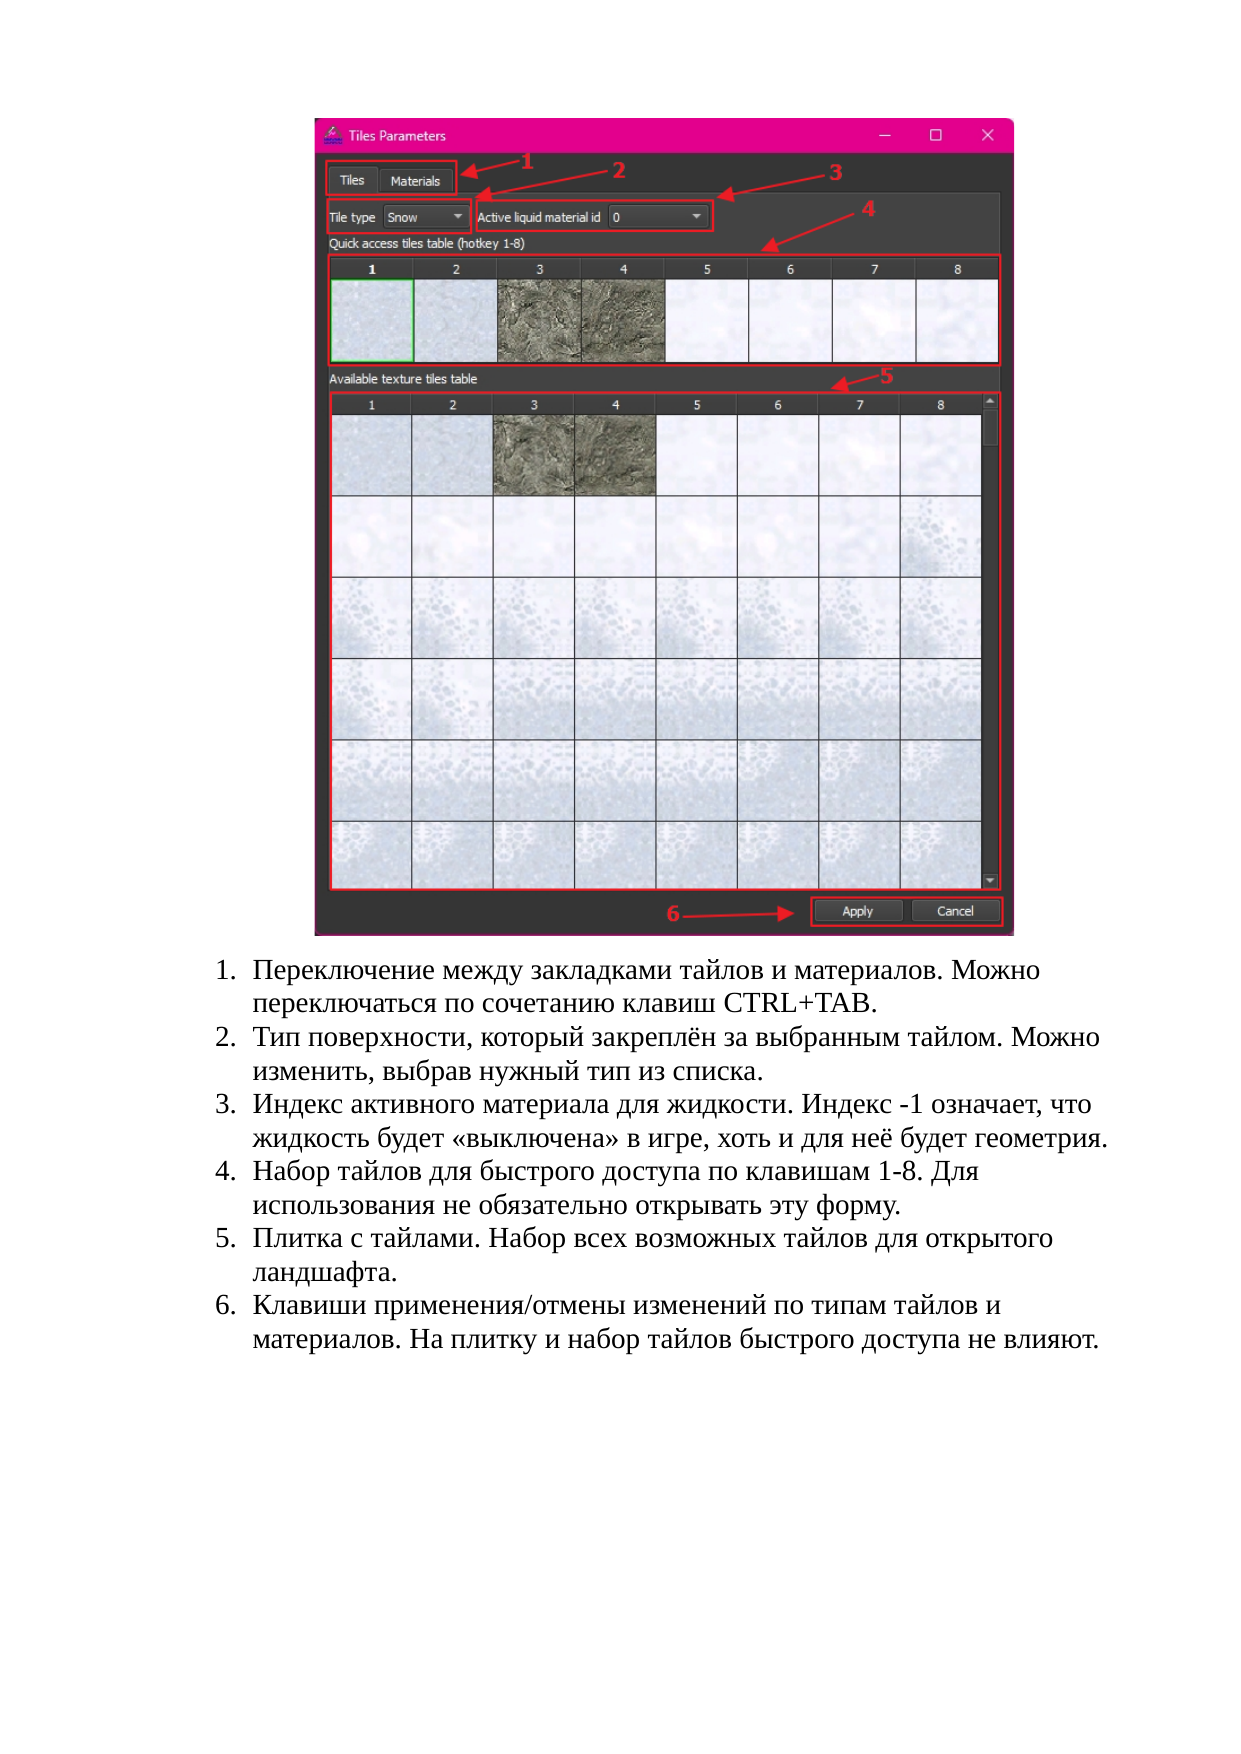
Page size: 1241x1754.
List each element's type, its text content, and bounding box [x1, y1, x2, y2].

list Тип поверхности, который закреплён за выбранным тайлом. Можно изменить, выбрав нужный тип из списка. [215, 1019, 1152, 1086]
list Плитка с тайлами. Набор всех возможных тайлов для открытого ландшафта. [215, 1220, 1152, 1287]
list Переключение между закладками тайлов и материалов. Можно переключаться по сочетанию клавиш CTRL+TAB. [215, 952, 1152, 1019]
picture [314, 118, 1015, 936]
list Индекс активного материала для жидкости. Индекс -1 означает, что жидкость будет «выключена» в игре, хоть и для неё будет геометрия. [215, 1086, 1152, 1153]
list Набор тайлов для быстрого доступа по клавишам 1-8. Для использования не обязательно открывать эту форму. [215, 1153, 1152, 1220]
list Клавиши применения/отмены изменений по типам тайлов и материалов. На плитку и набор тайлов быстрого доступа не влияют. [215, 1287, 1152, 1354]
